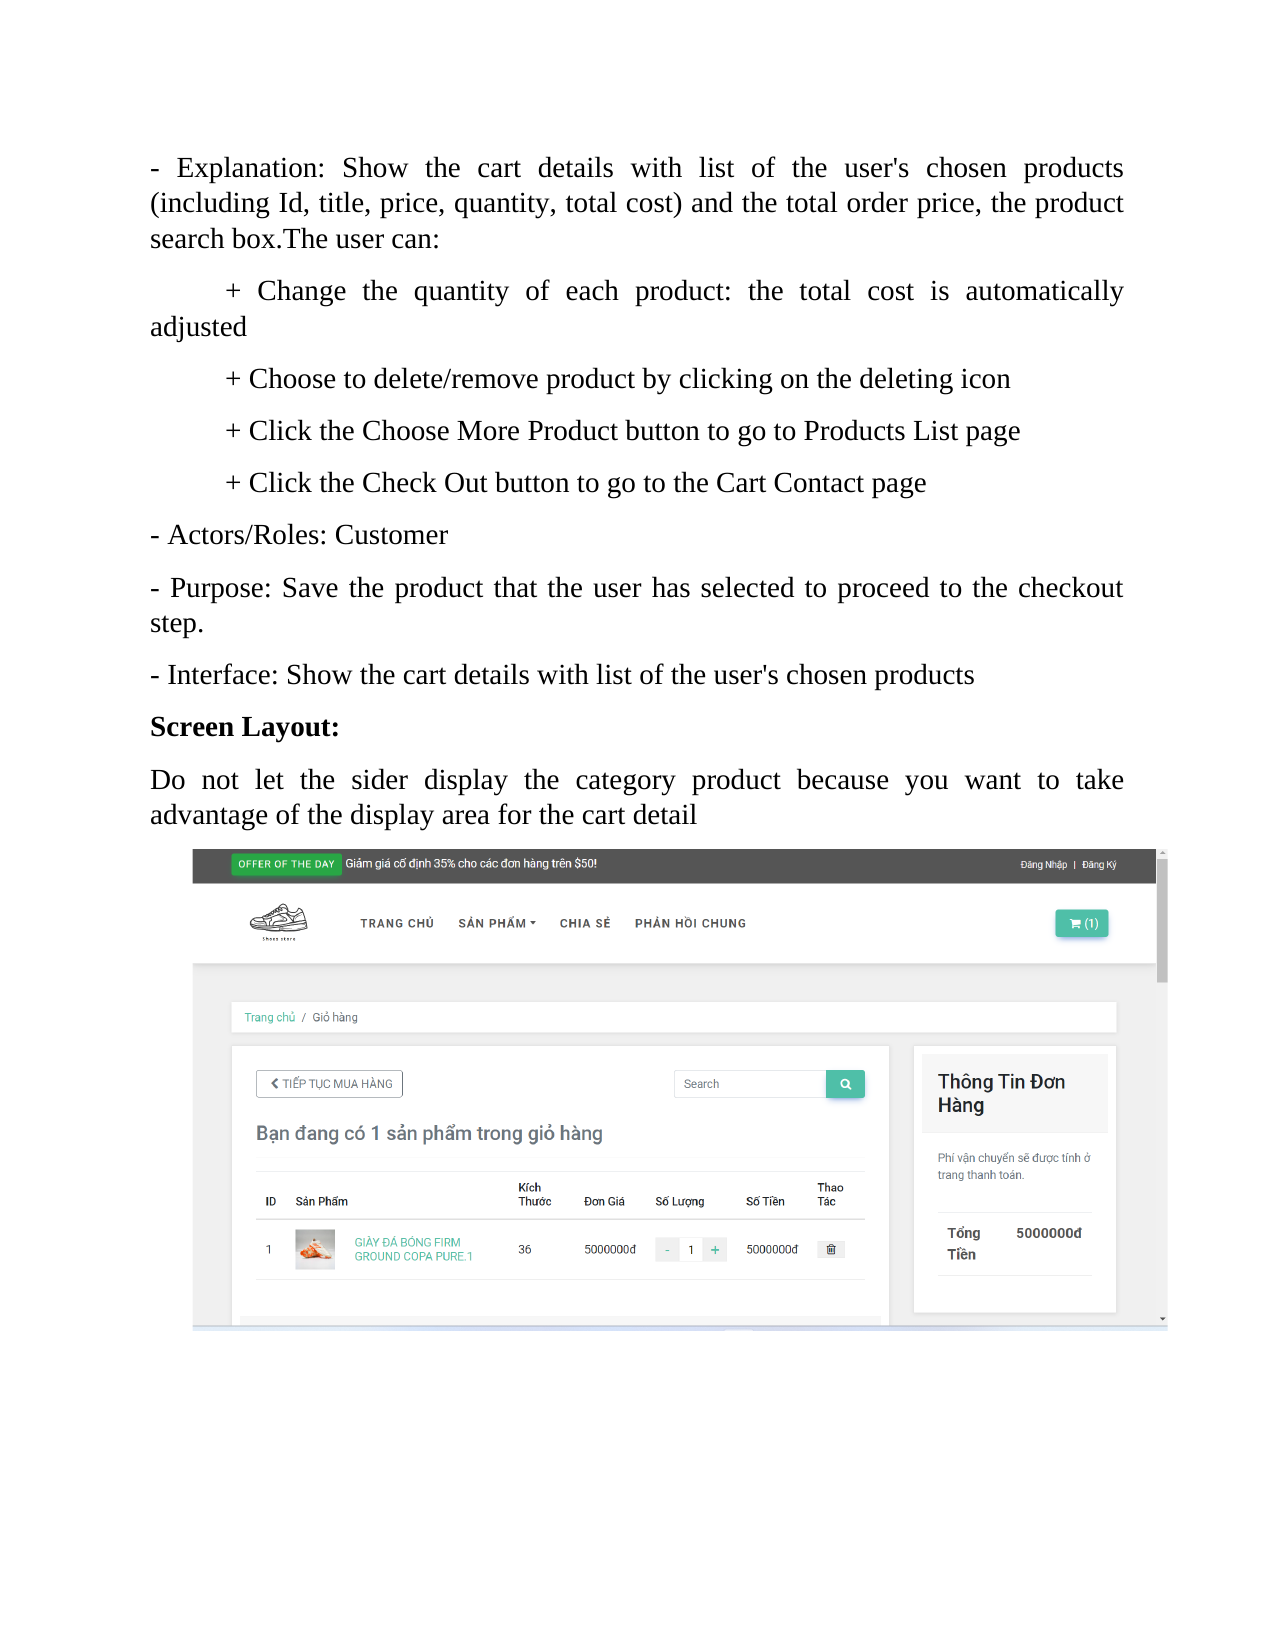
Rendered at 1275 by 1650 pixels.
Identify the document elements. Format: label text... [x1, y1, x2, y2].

picture [192, 849, 1168, 1331]
text + Click the Check Out button to go to the Cart Contact page [150, 465, 1125, 499]
text + Choose to delete/remove product by clicking on the deleting icon [150, 361, 1125, 394]
text + Change the quantity of each product: the total cost is automatically adjusted [150, 273, 1125, 342]
text - Purpose: Save the product that the user has selected to proceed to the checkout step. [150, 570, 1125, 639]
text Screen Layout: [150, 709, 1125, 743]
text - Interface: Show the cart details with list of the user's chosen products [150, 657, 1125, 691]
text - Actors/Roles: Customer [150, 517, 1125, 551]
text Do not let the sider display the category product because you want to take advantage of the display area for the cart detail [150, 762, 1125, 831]
text - Explanation: Show the cart details with list of the user's chosen products (including Id, title, price, quantity, total cost) and the total order price, the product search box.The user can: [150, 150, 1125, 254]
text + Click the Choose More Product button to go to Products List page [150, 413, 1125, 447]
